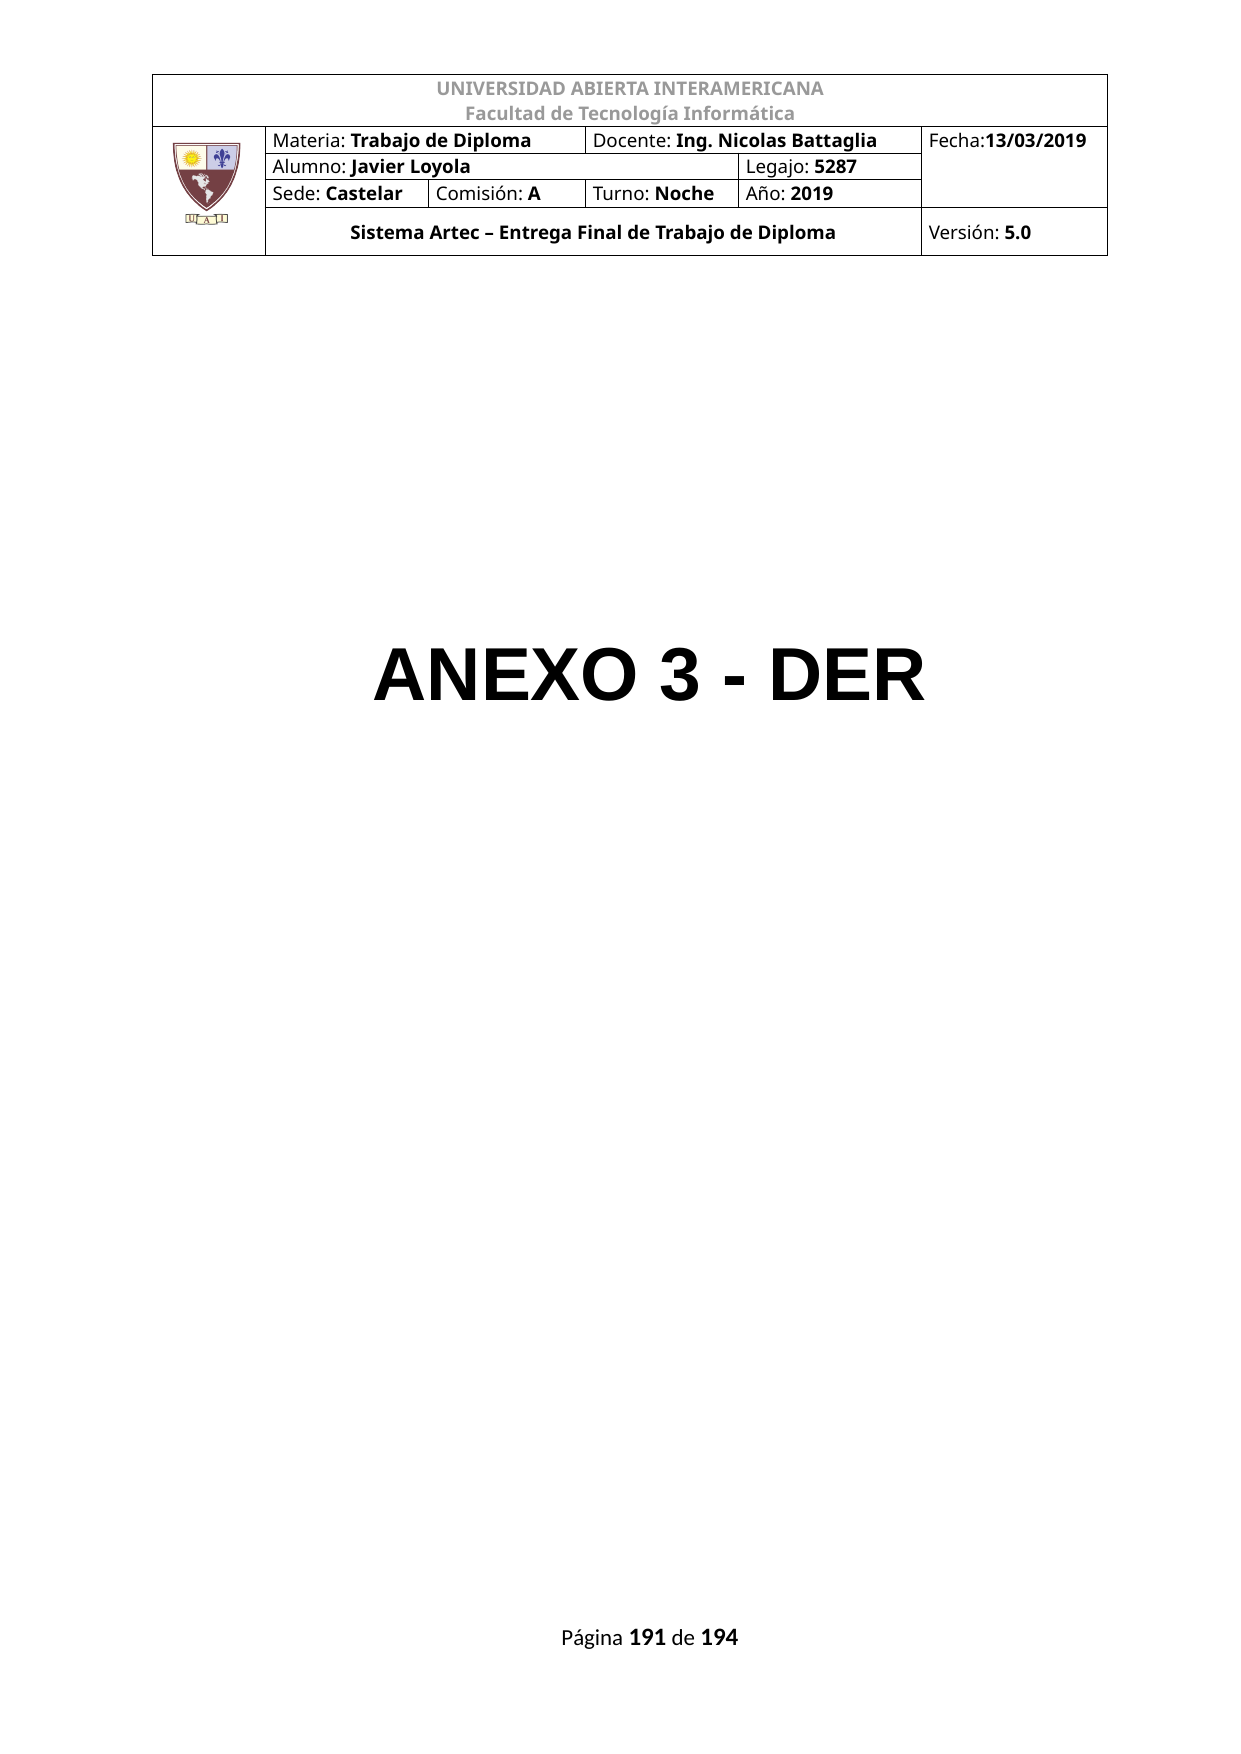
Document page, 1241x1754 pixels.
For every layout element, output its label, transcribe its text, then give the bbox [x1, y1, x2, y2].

picture [157, 136, 257, 228]
text ANEXO 3 - DER [177, 629, 1122, 716]
